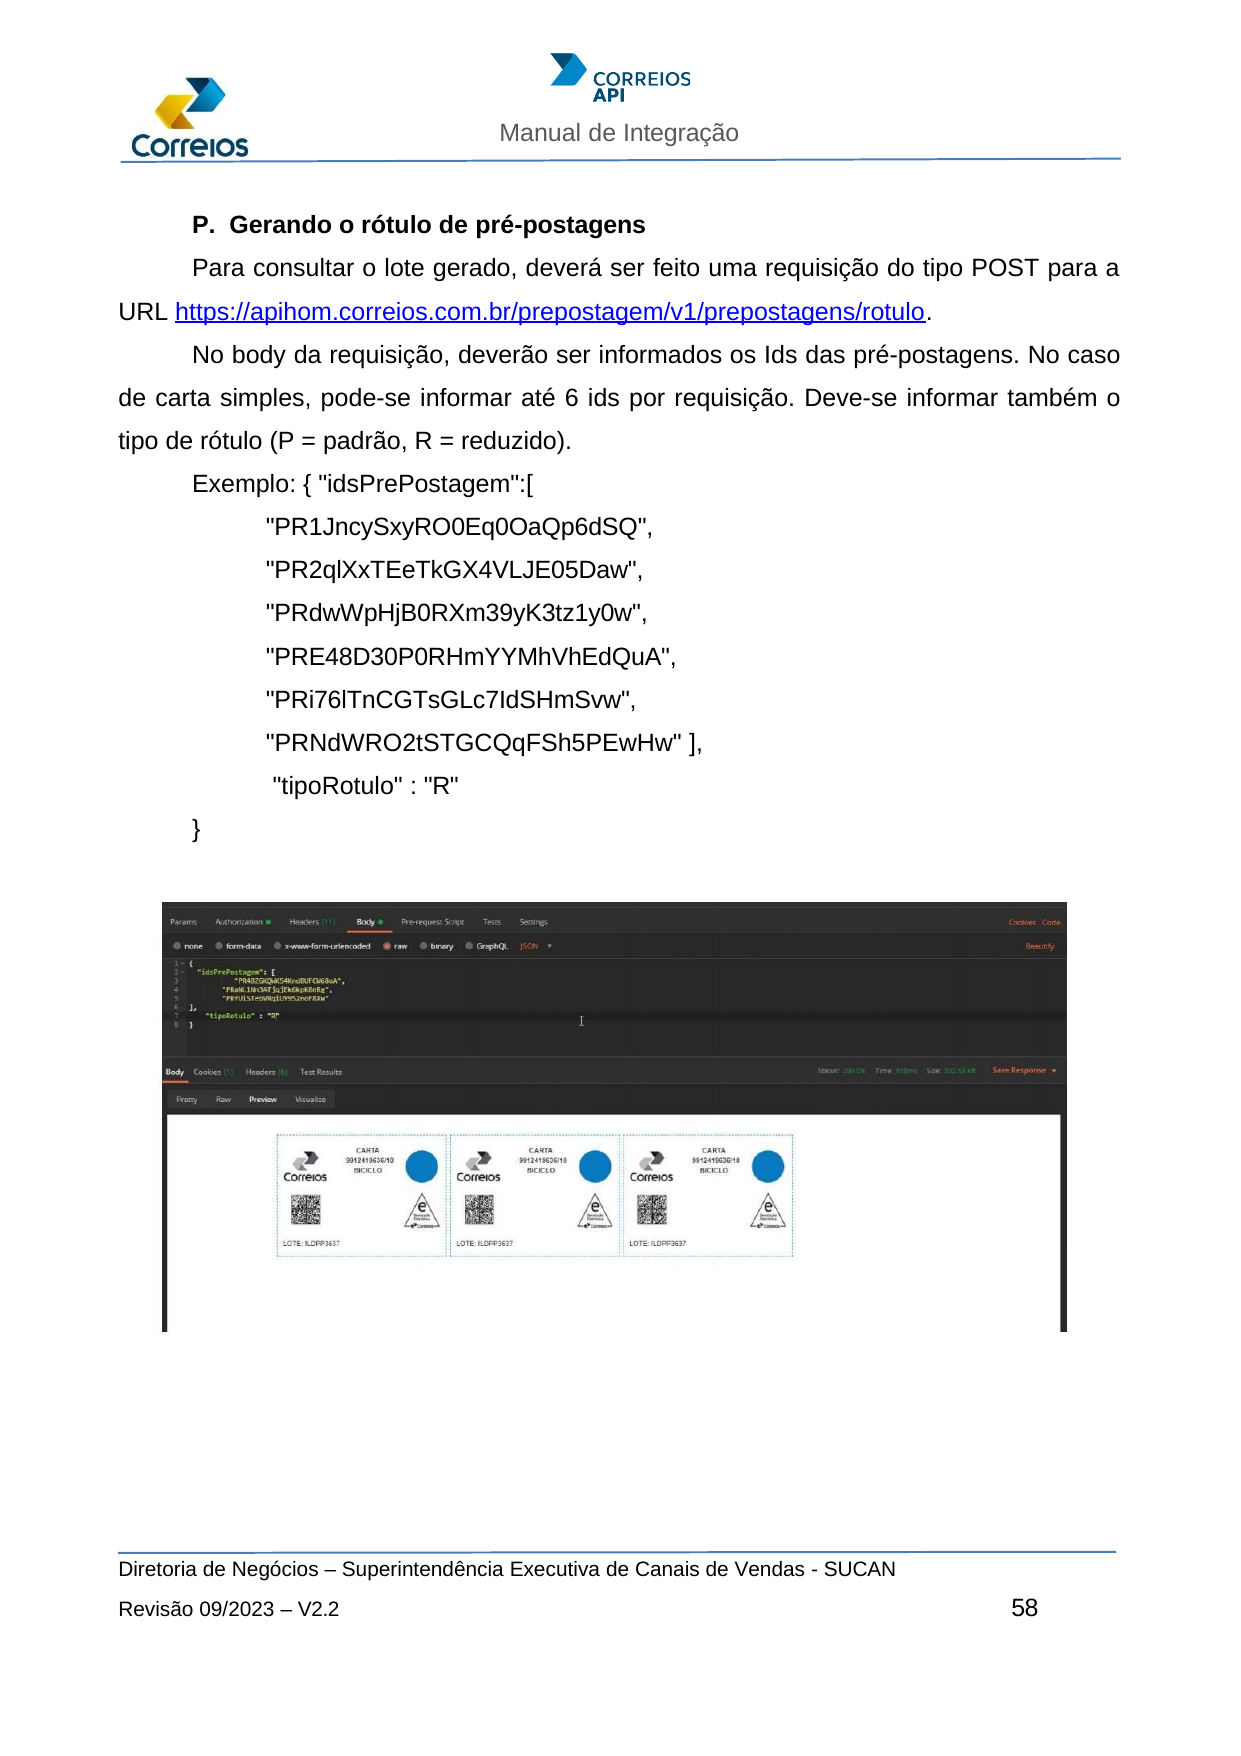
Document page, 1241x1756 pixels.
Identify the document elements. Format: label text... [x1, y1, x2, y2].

text "PRdwWpHjB0RXm39yK3tz1y0w", "PRE48D30P0RHmYYMhVhEdQuA", [266, 598, 874, 670]
text } [192, 814, 1144, 843]
text "tipoRotulo" : "R" [272, 771, 1144, 800]
picture [550, 53, 691, 102]
text Para consultar o lote gerado, deverá ser feito uma requisição do tipo POST para a URL https://apihom.correios.com.br/prepostagem/v1/prepostagens/rotulo. [118, 253, 1121, 325]
subtitle Gerando o rótulo de pré-postagens [192, 210, 1144, 239]
text No body da requisição, deverão ser informados os Ids das pré-postagens. No caso de carta simples, pode-se informar até 6 ids por requisição. Deve-se informar também o tipo de rótulo (P = padrão, R = reduzido). [118, 340, 1122, 455]
picture [128, 69, 250, 158]
text "PRi76lTnCGTsGLc7IdSHmSvw", "PRNdWRO2tSTGCQqFSh5PEwHw" ], [266, 685, 874, 757]
text Exemplo: { "idsPrePostagem":[ "PR1JncySxyRO0Eq0OaQp6dSQ", "PR2qlXxTEeTkGX4VLJE05Daw", [192, 469, 874, 584]
picture [157, 902, 1070, 1336]
